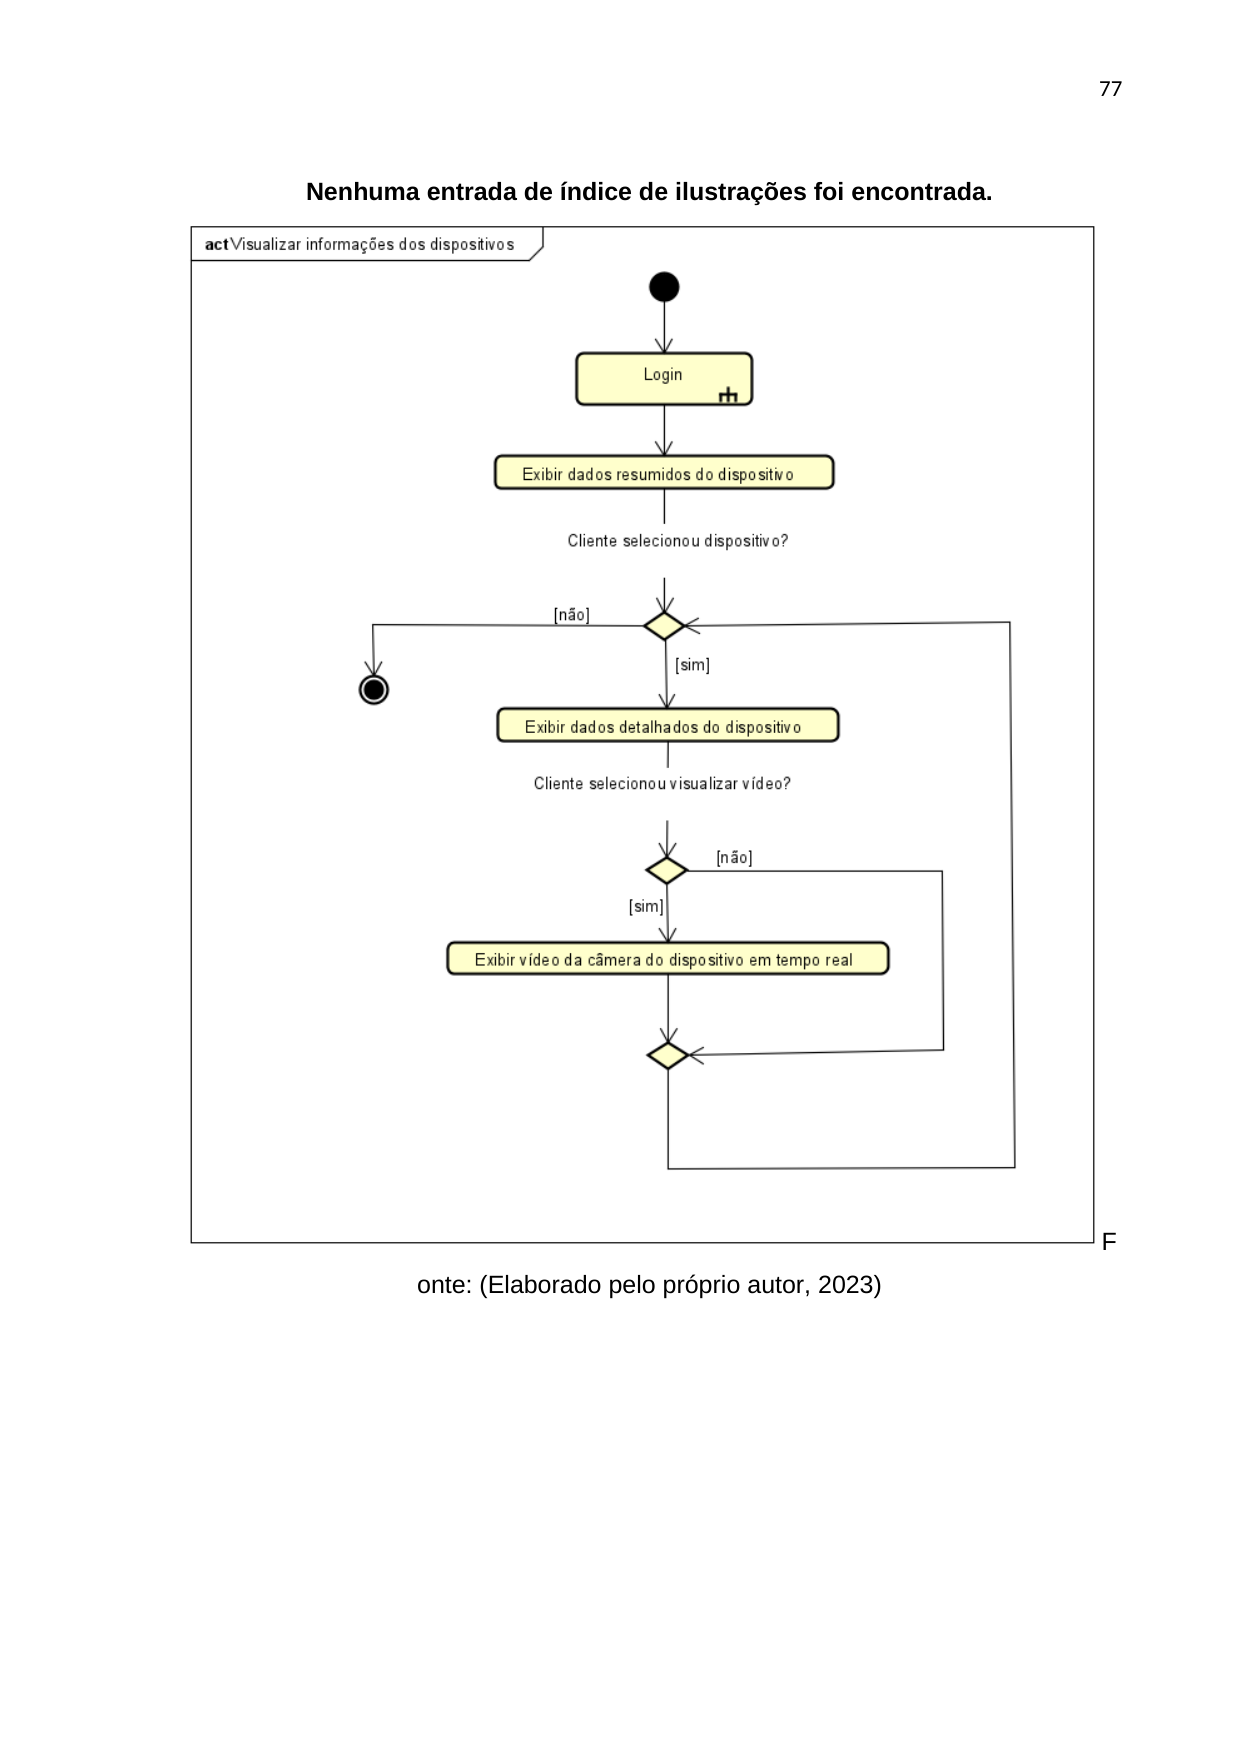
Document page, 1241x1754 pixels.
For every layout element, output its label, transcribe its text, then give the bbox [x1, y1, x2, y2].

picture [182, 220, 1102, 1251]
